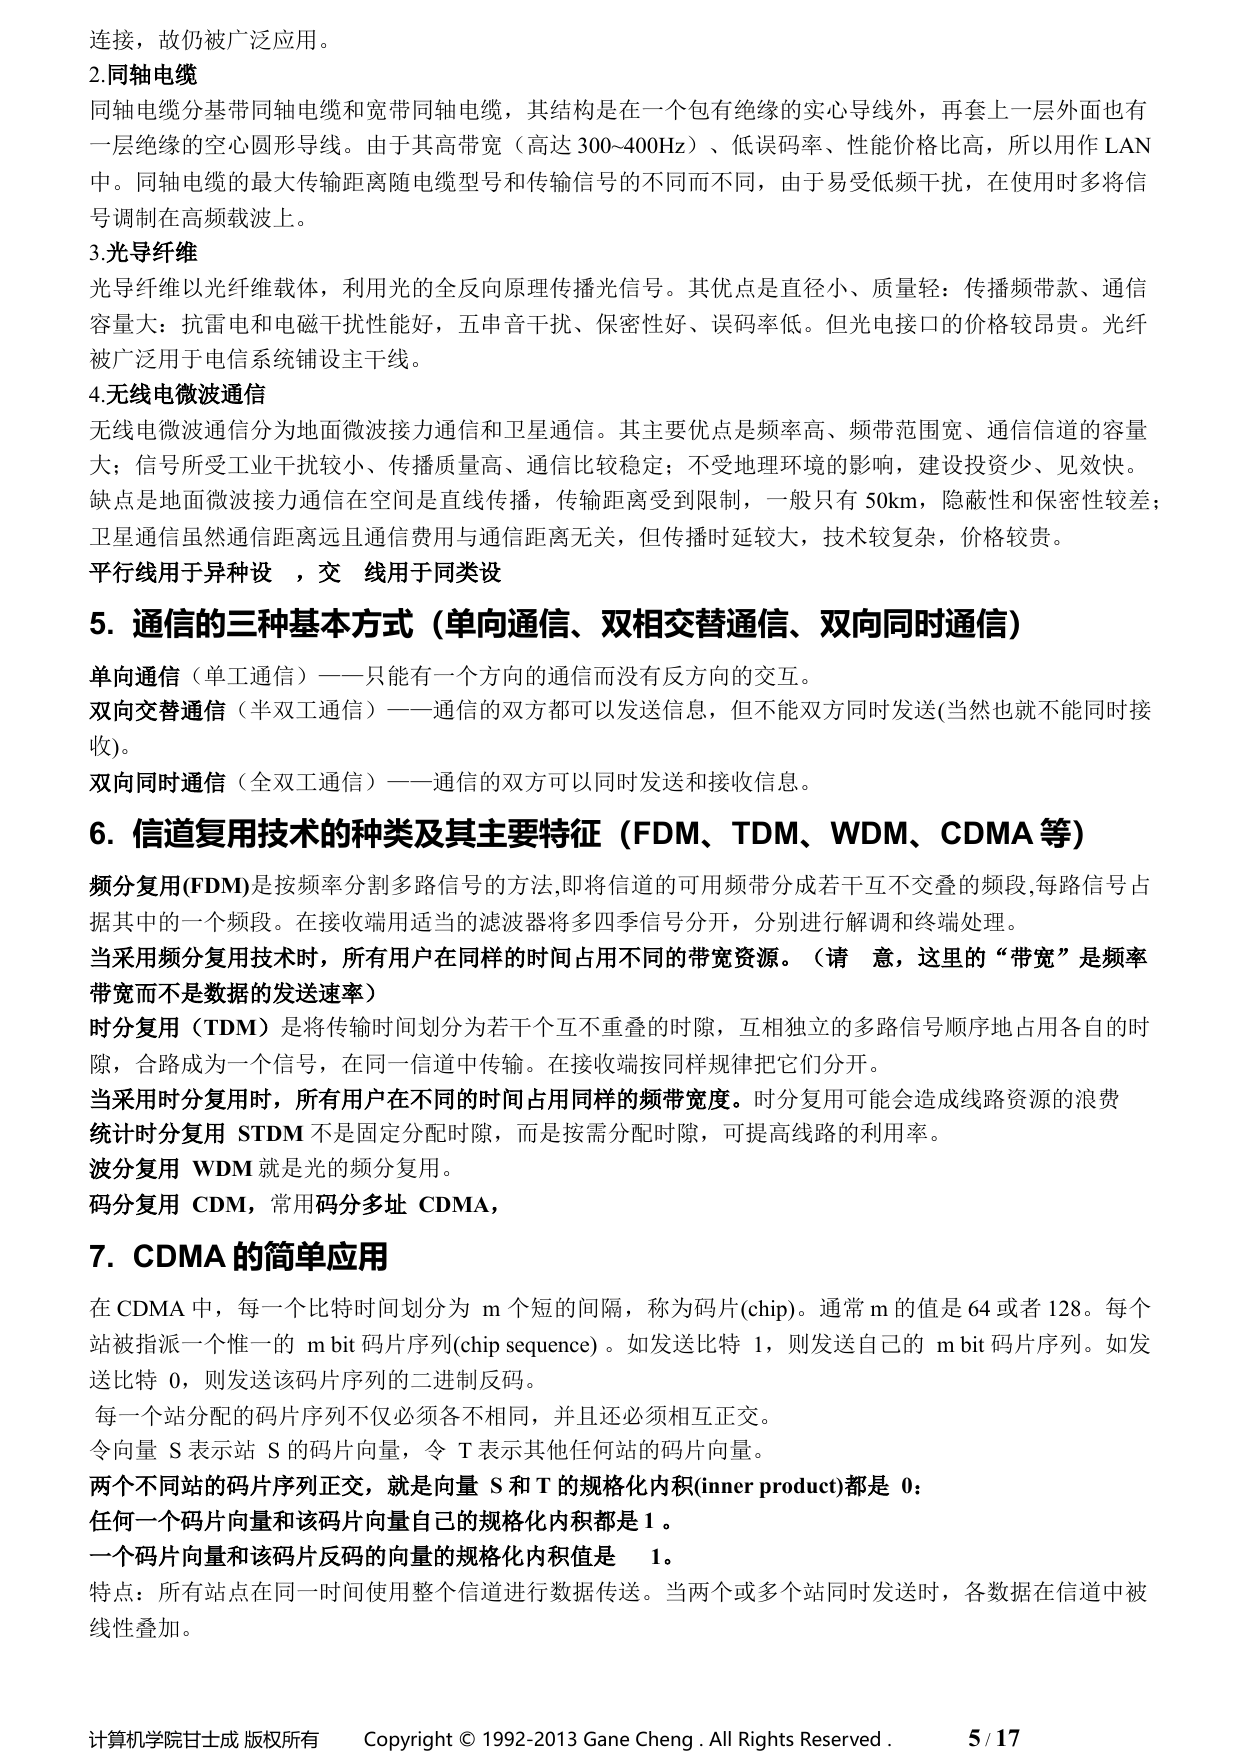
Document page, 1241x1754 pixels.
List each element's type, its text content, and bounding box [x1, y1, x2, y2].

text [89, 22, 1152, 55]
text 当采用频分复用技术时，所有用户在同样的时间占用不同的带宽资源。（请注意，这里的“带宽”是频率带宽而不是数据的发送速率） [89, 939, 1152, 1008]
text 3.光导纤维 [89, 235, 1152, 267]
text 每一个站分配的码片序列不仅必须各不相同，并且还必须相互正交。 [89, 1398, 1152, 1431]
subtitle 通信的三种基本方式（单向通信、双相交替通信、双向同时通信） [89, 589, 1152, 654]
text 4.无线电微波通信 [89, 377, 1152, 409]
text 特点：所有站点在同一时间使用整个信道进行数据传送。当两个或多个站同时发送时，各数据在信道中被线性叠加。 [89, 1574, 1152, 1642]
subtitle 信道复用技术的种类及其主要特征（FDM、TDM、WDM、CDMA等） [89, 799, 1152, 864]
text 双向同时通信（全双工通信）——通信的双方可以同时发送和接收信息。 [89, 764, 1152, 797]
text 令向量 S 表示站 S 的码片向量，令 T 表示其他任何站的码片向量。 [89, 1433, 1152, 1466]
text 单向通信（单工通信）——只能有一个方向的通信而没有反方向的交互。 [89, 658, 1152, 691]
text 在CDMA中，每一个比特时间划分为 m 个短的间隔，称为码片(chip)。通常m的值是64或者128。每个站被指派一个惟一的 m bit 码片序列(chip sequence) 。如发送比特 1，则发送自己的 m bit 码片序列。如发送比特 0，则发送该码片序列的二进制反码。 [89, 1291, 1152, 1395]
text 一个码片向量和该码片反码的向量的规格化内积值是 –1。 [89, 1539, 1152, 1571]
text 无线电微波通信分为地面微波接力通信和卫星通信。其主要优点是频率高、频带范围宽、通信信道的容量大；信号所受工业干扰较小、传播质量高、通信比较稳定；不受地理环境的影响，建设投资少、见效快。缺点是地面微波接力通信在空间是直线传播，传输距离受到限制，一般只有50km，隐蔽性和保密性较差；卫星通信虽然通信距离远且通信费用与通信距离无关，但传播时延较大，技术较复杂，价格较贵。 [89, 412, 1152, 552]
text 平行线用于异种设备，交叉线用于同类设备 [89, 554, 1152, 587]
text 任何一个码片向量和该码片向量自己的规格化内积都是1 。 [89, 1504, 1152, 1536]
text 时分复用（TDM）是将传输时间划分为若干个互不重叠的时隙，互相独立的多路信号顺序地占用各自的时隙，合路成为一个信号，在同一信道中传输。在接收端按同样规律把它们分开。 [89, 1010, 1152, 1078]
text 两个不同站的码片序列正交，就是向量 S 和T 的规格化内积(inner product)都是 0： [89, 1468, 1152, 1501]
text 同轴电缆分基带同轴电缆和宽带同轴电缆，其结构是在一个包有绝缘的实心导线外，再套上一层外面也有一层绝缘的空心圆形导线。由于其高带宽（高达300~400Hz）、低误码率、性能价格比高，所以用作LAN 中。同轴电缆的最大传输距离随电缆型号和传输信号的不同而不同，由于易受低频干扰，在使用时多将信号调制在高频载波上。 [89, 93, 1152, 232]
subtitle CDMA的简单应用 [89, 1222, 1152, 1287]
text 2.同轴电缆 [89, 57, 1152, 90]
text 频分复用(FDM)是按频率分割多路信号的方法,即将信道的可用频带分成若干互不交叠的频段,每路信号占据其中的一个频段。在接收端用适当的滤波器将多四季信号分开，分别进行解调和终端处理。 [89, 869, 1152, 937]
text 光导纤维以光纤维载体，利用光的全反向原理传播光信号。其优点是直径小、质量轻：传播频带款、通信容量大：抗雷电和电磁干扰性能好，五串音干扰、保密性好、误码率低。但光电接口的价格较昂贵。光纤被广泛用于电信系统铺设主干线。 [89, 270, 1152, 374]
text 统计时分复用 STDM 不是固定分配时隙，而是按需分配时隙，可提高线路的利用率。 [89, 1116, 1152, 1149]
text 双向交替通信（半双工通信）——通信的双方都可以发送信息，但不能双方同时发送(当然也就不能同时接收)。 [89, 693, 1152, 762]
text 当采用时分复用时，所有用户在不同的时间占用同样的频带宽度。时分复用可能会造成线路资源的浪费 [89, 1081, 1152, 1114]
text 波分复用 WDM就是光的频分复用。 码分复用 CDM，常用码分多址 CDMA， [89, 1151, 1152, 1220]
